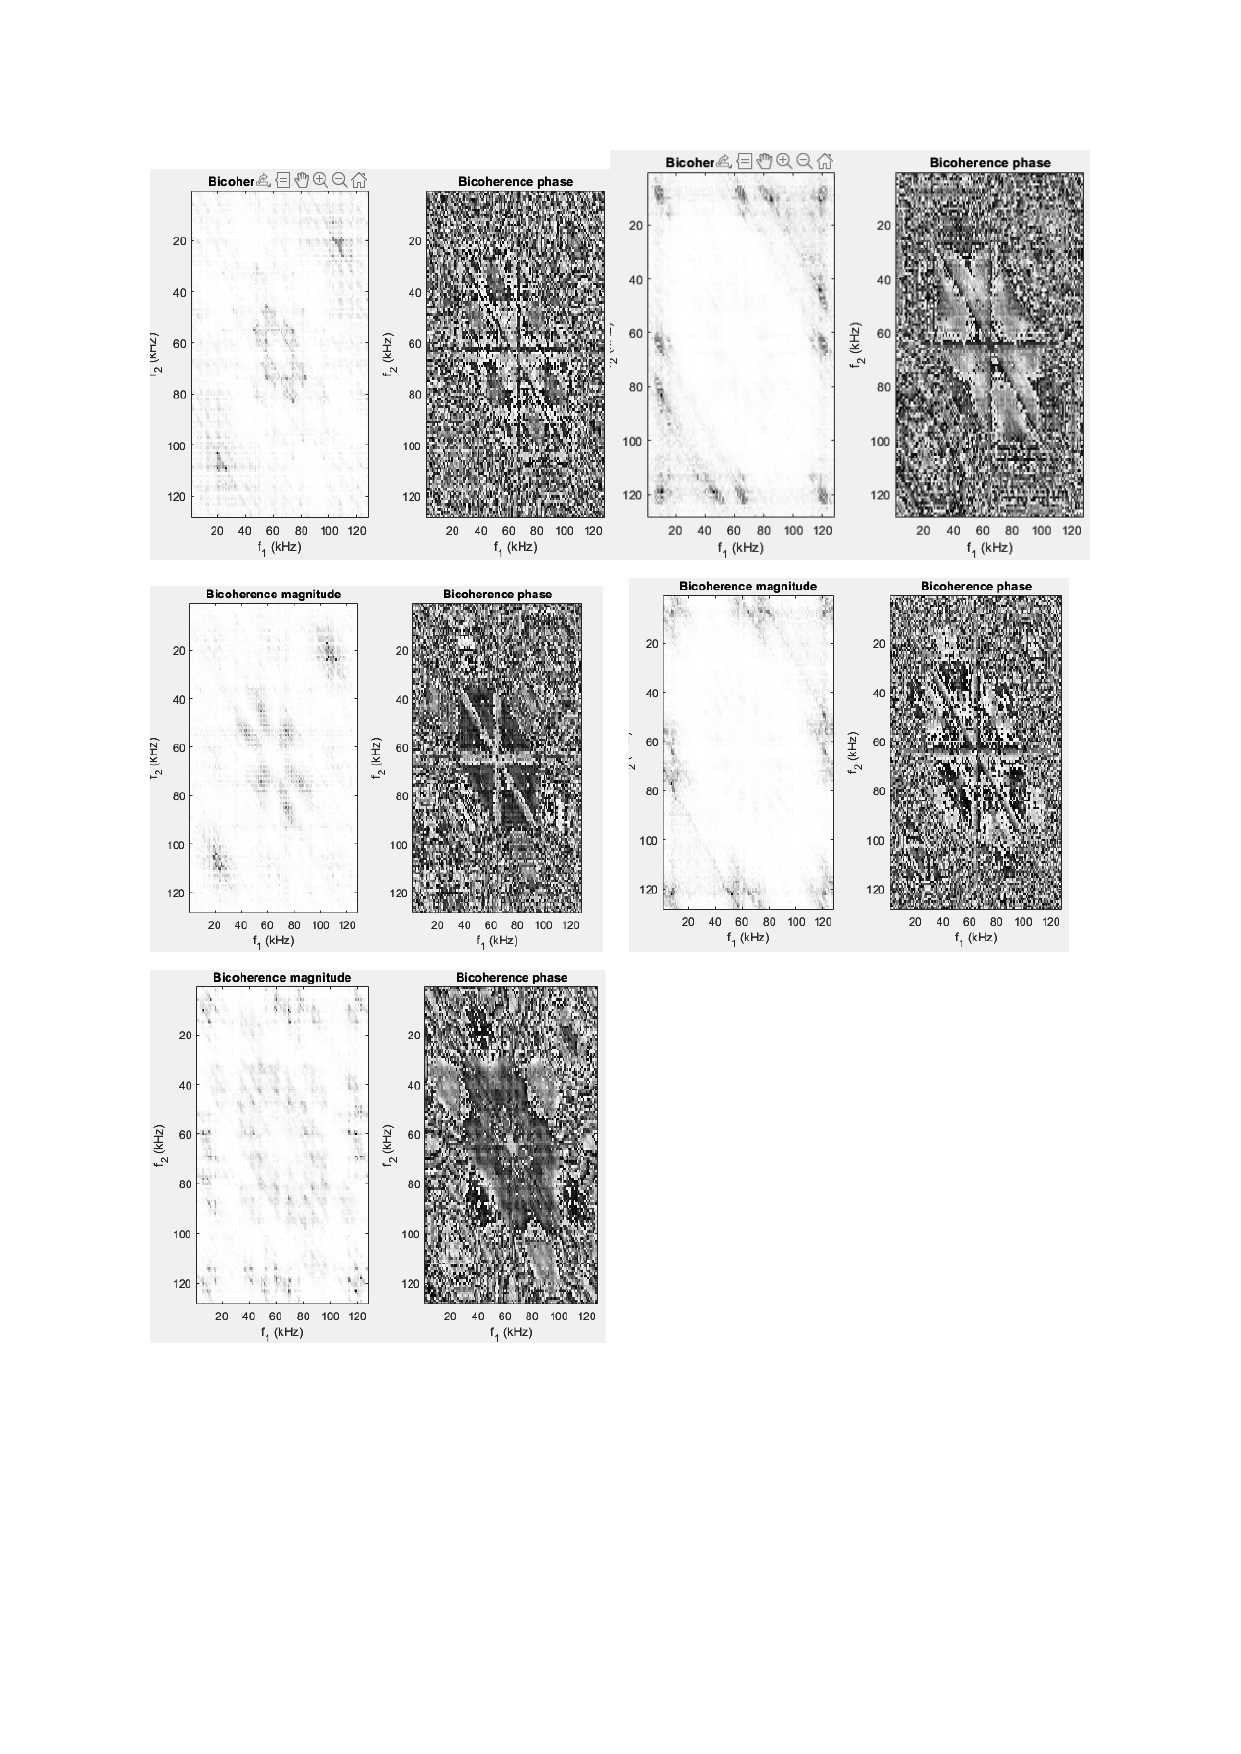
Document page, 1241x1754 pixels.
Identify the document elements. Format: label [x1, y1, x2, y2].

picture [150, 586, 603, 952]
picture [628, 578, 1069, 952]
picture [150, 150, 1090, 560]
picture [150, 970, 606, 1343]
